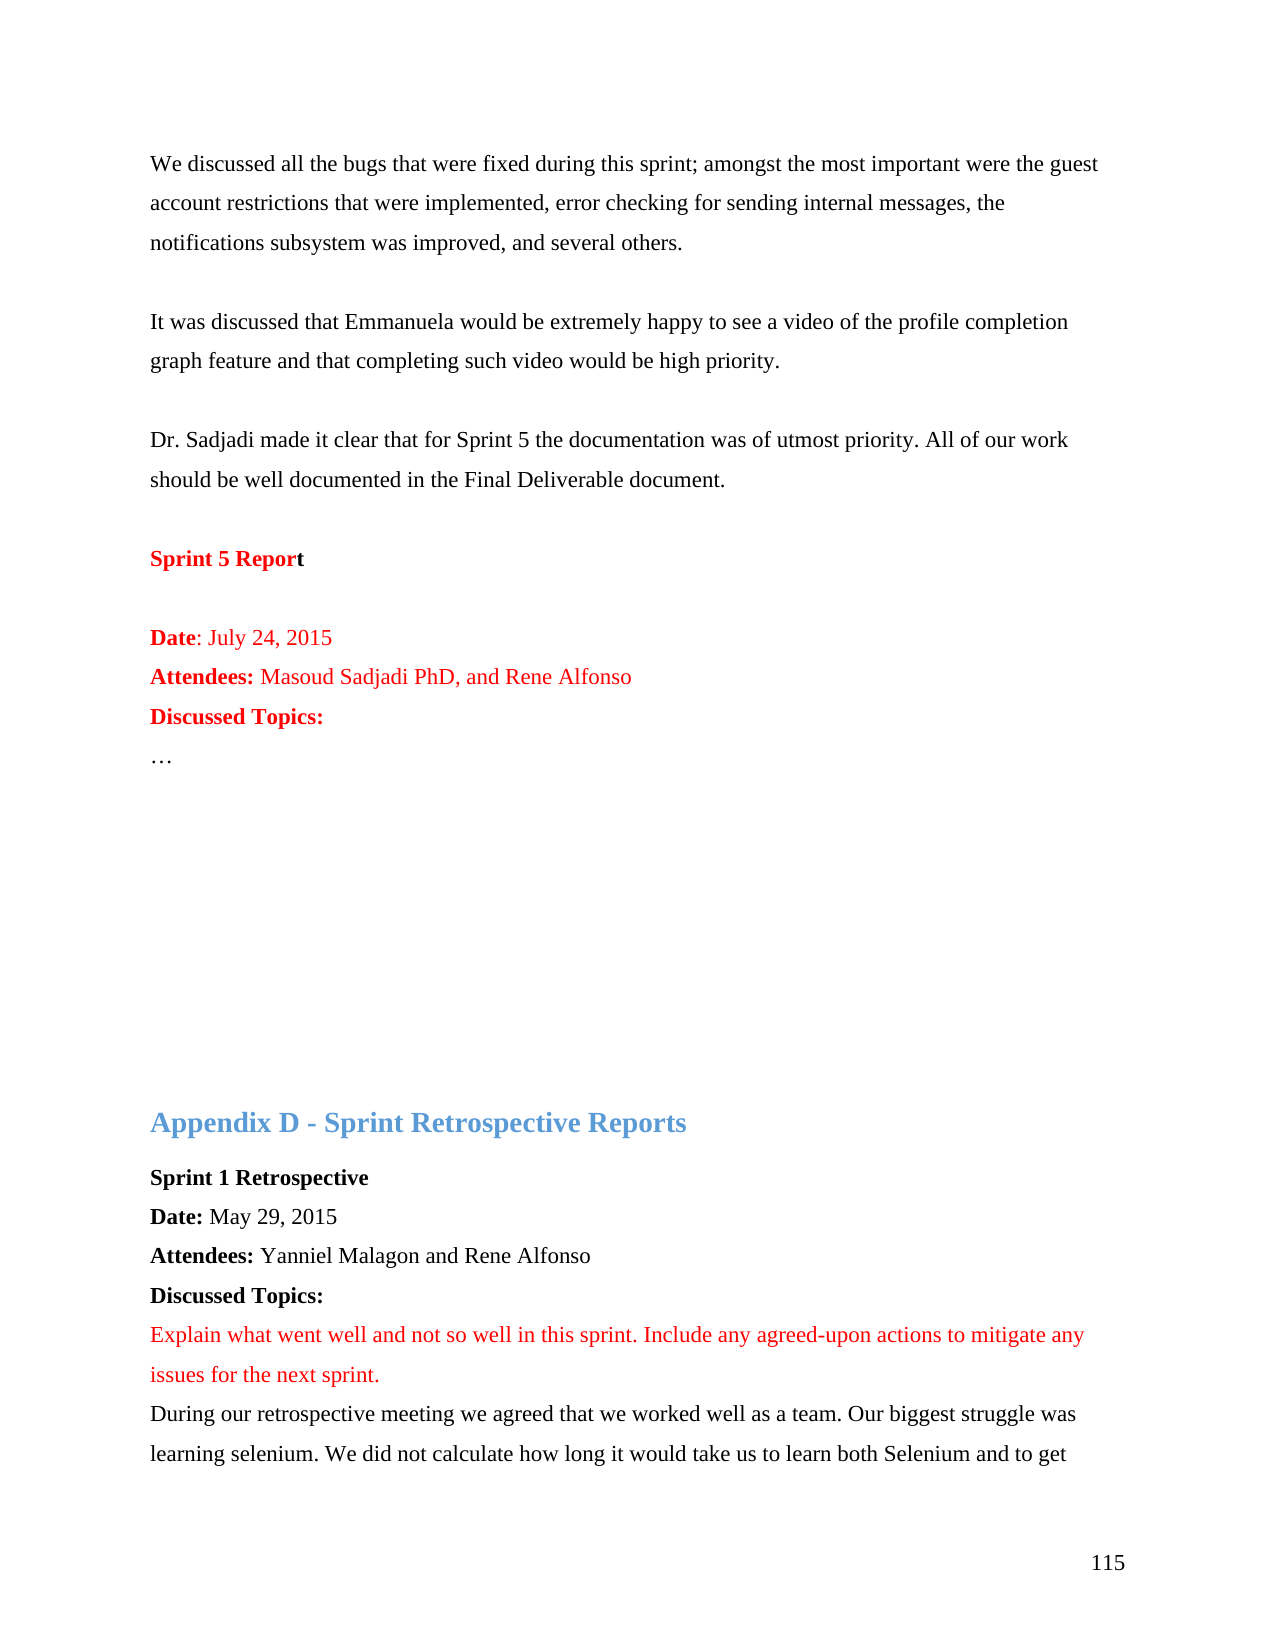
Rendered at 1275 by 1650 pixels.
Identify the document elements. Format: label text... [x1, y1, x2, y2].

text Dr. Sadjadi made it clear that for Sprint 5 the documentation was of utmost priority. All of our work should be well documented in the Final Deliverable document. [150, 426, 1125, 492]
text Discussed Topics: [150, 703, 1125, 729]
text Attendees: Masoud Sadjadi PhD, and Rene Alfonso [150, 663, 1125, 689]
text We discussed all the bugs that were fixed during this sprint; amongst the most important were the guest account restrictions that were implemented, error checking for sending internal messages, the notifications subsystem was improved, and several others. [150, 150, 1125, 255]
text It was discussed that Emmanuela would be extremely happy to see a video of the profile completion graph feature and that completing such video would be high priority. [150, 308, 1125, 374]
text Date: July 24, 2015 [150, 624, 1125, 650]
text … [150, 742, 1125, 768]
text Date: May 29, 2015 [150, 1203, 1125, 1229]
text Discussed Topics: [150, 1282, 1125, 1308]
text Sprint 5 Report [150, 545, 1125, 571]
text Explain what went well and not so well in this sprint. Include any agreed-upon actions to mitigate any issues for the next sprint. [150, 1321, 1125, 1387]
text Sprint 1 Retrospective [150, 1163, 1125, 1190]
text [150, 1400, 1125, 1466]
text Attendees: Yanniel Malagon and Rene Alfonso [150, 1242, 1125, 1269]
subtitle Appendix D - Sprint Retrospective Reports [150, 1105, 1125, 1138]
